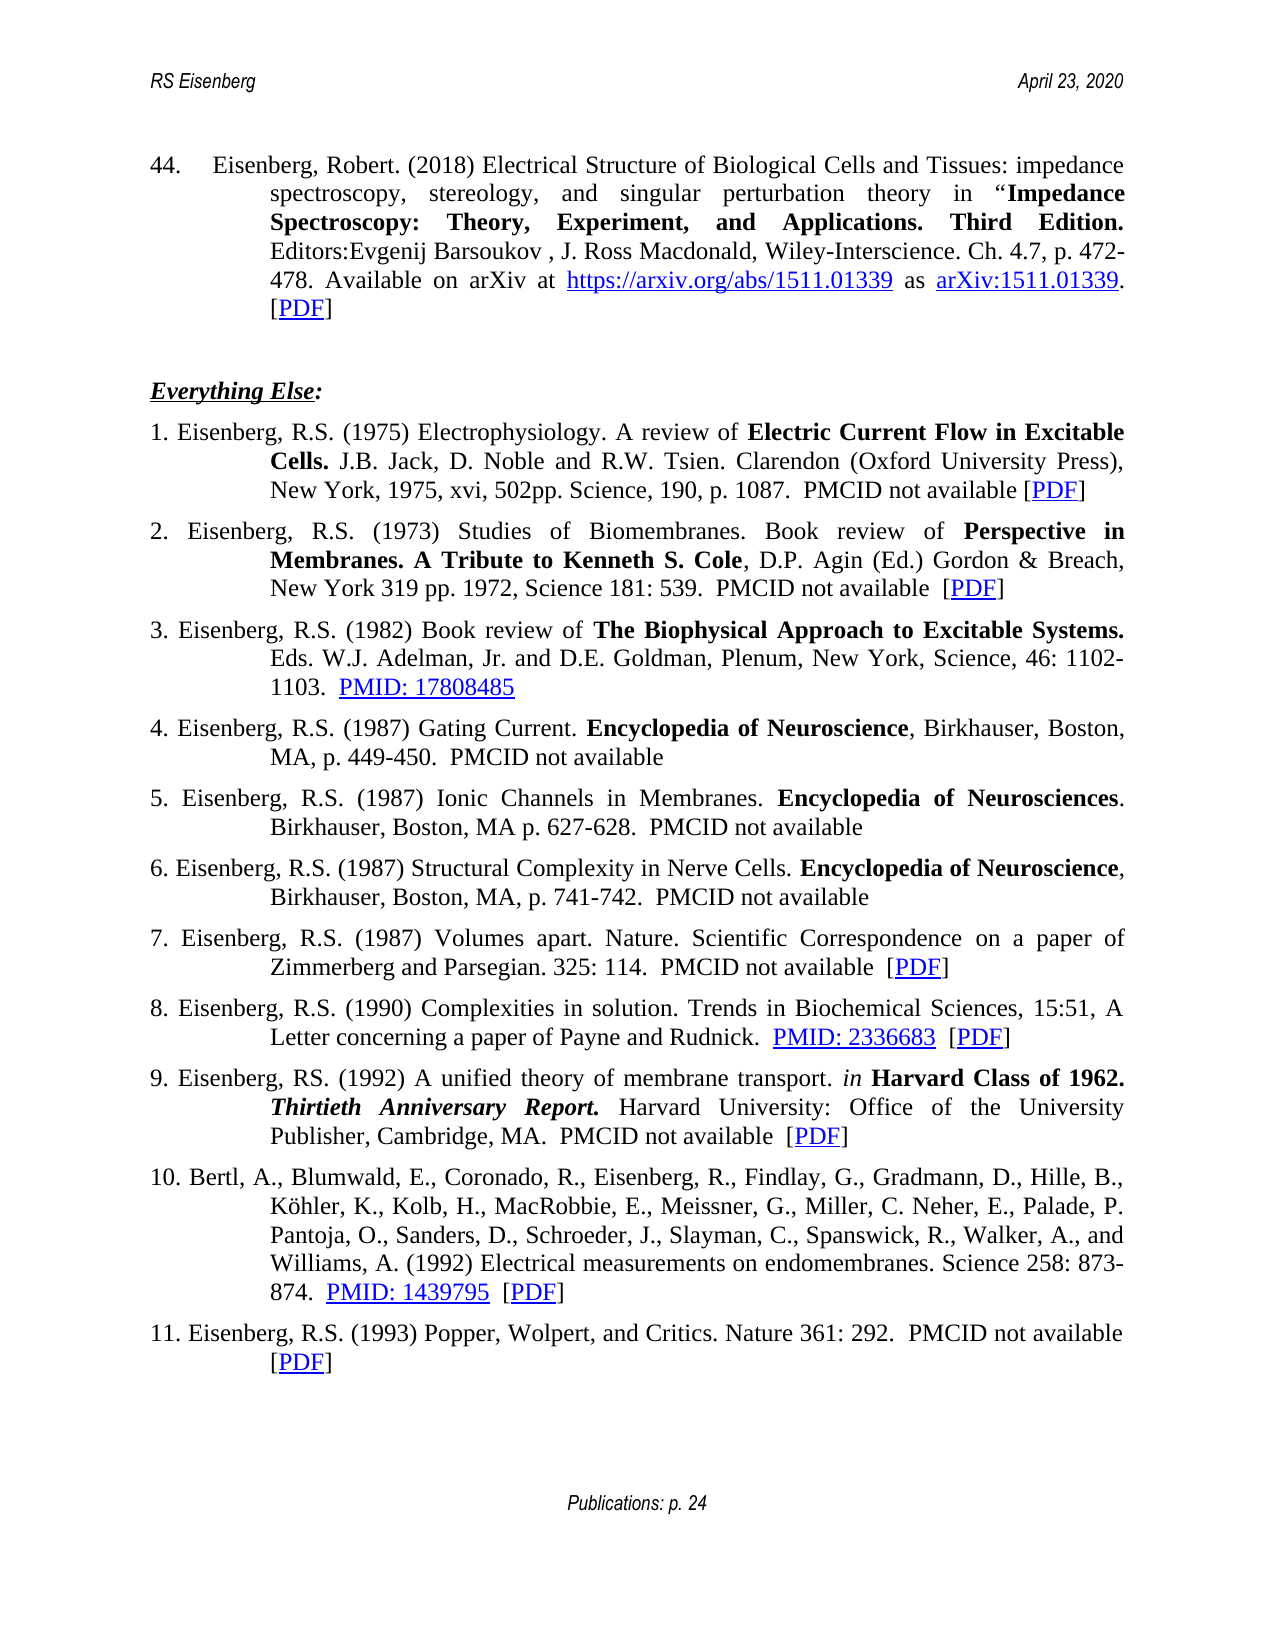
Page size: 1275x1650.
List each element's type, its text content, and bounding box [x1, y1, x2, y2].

text 8. Eisenberg, R.S. (1990) Complexities in solution. Trends in Biochemical Sciences, 15:51, A Letter concerning a paper of Payne and Rudnick. PMID: 2336683 [PDF] [150, 993, 1125, 1051]
text 4. Eisenberg, R.S. (1987) Gating Current. Encyclopedia of Neuroscience, Birkhauser, Boston, MA, p. 449-450. PMCID not available [150, 713, 1125, 771]
text 44. Eisenberg, Robert. (2018) Electrical Structure of Biological Cells and Tissues: impedance spectroscopy, stereology, and singular perturbation theory in “Impedance Spectroscopy: Theory, Experiment, and Applications. Third Edition. Editors:Evgenij Barsoukov , J. Ross Macdonald, Wiley-Interscience. Ch. 4.7, p. 472-478. Available on arXiv at https://arxiv.org/abs/1511.01339 as arXiv:1511.01339. [PDF] [150, 150, 1125, 322]
text 10. Bertl, A., Blumwald, E., Coronado, R., Eisenberg, R., Findlay, G., Gradmann, D., Hille, B., Köhler, K., Kolb, H., MacRobbie, E., Meissner, G., Miller, C. Neher, E., Palade, P. Pantoja, O., Sanders, D., Schroeder, J., Slayman, C., Spanswick, R., Walker, A., and Williams, A. (1992) Electrical measurements on endomembranes. Science 258: 873-874. PMID: 1439795 [PDF] [150, 1162, 1125, 1306]
text 11. Eisenberg, R.S. (1993) Popper, Wolpert, and Critics. Nature 361: 292. PMCID not available [PDF] [150, 1318, 1125, 1376]
text 9. Eisenberg, RS. (1992) A unified theory of membrane transport. in Harvard Class of 1962. Thirtieth Anniversary Report. Harvard University: Office of the University Publisher, Cambridge, MA. PMCID not available [PDF] [150, 1063, 1125, 1150]
text 1. Eisenberg, R.S. (1975) Electrophysiology. A review of Electric Current Flow in Excitable Cells. J.B. Jack, D. Noble and R.W. Tsien. Clarendon (Oxford University Press), New York, 1975, xvi, 502pp. Science, 190, p. 1087. PMCID not available [PDF] [150, 417, 1125, 503]
text 2. Eisenberg, R.S. (1973) Studies of Biomembranes. Book review of Perspective in Membranes. A Tribute to Kenneth S. Cole, D.P. Agin (Ed.) Gordon & Breach, New York 319 pp. 1972, Science 181: 539. PMCID not available [PDF] [150, 516, 1125, 602]
text Everything Else: [150, 376, 1125, 405]
text 6. Eisenberg, R.S. (1987) Structural Complexity in Nerve Cells. Encyclopedia of Neuroscience, Birkhauser, Boston, MA, p. 741-742. PMCID not available [150, 853, 1125, 911]
text 5. Eisenberg, R.S. (1987) Ionic Channels in Membranes. Encyclopedia of Neurosciences. Birkhauser, Boston, MA p. 627-628. PMCID not available [150, 783, 1125, 841]
text 7. Eisenberg, R.S. (1987) Volumes apart. Nature. Scientific Correspondence on a paper of Zimmerberg and Parsegian. 325: 114. PMCID not available [PDF] [150, 923, 1125, 981]
text 3. Eisenberg, R.S. (1982) Book review of The Biophysical Approach to Excitable Systems. Eds. W.J. Adelman, Jr. and D.E. Goldman, Plenum, New York, Science, 46: 1102-1103. PMID: 17808485 [150, 615, 1125, 701]
